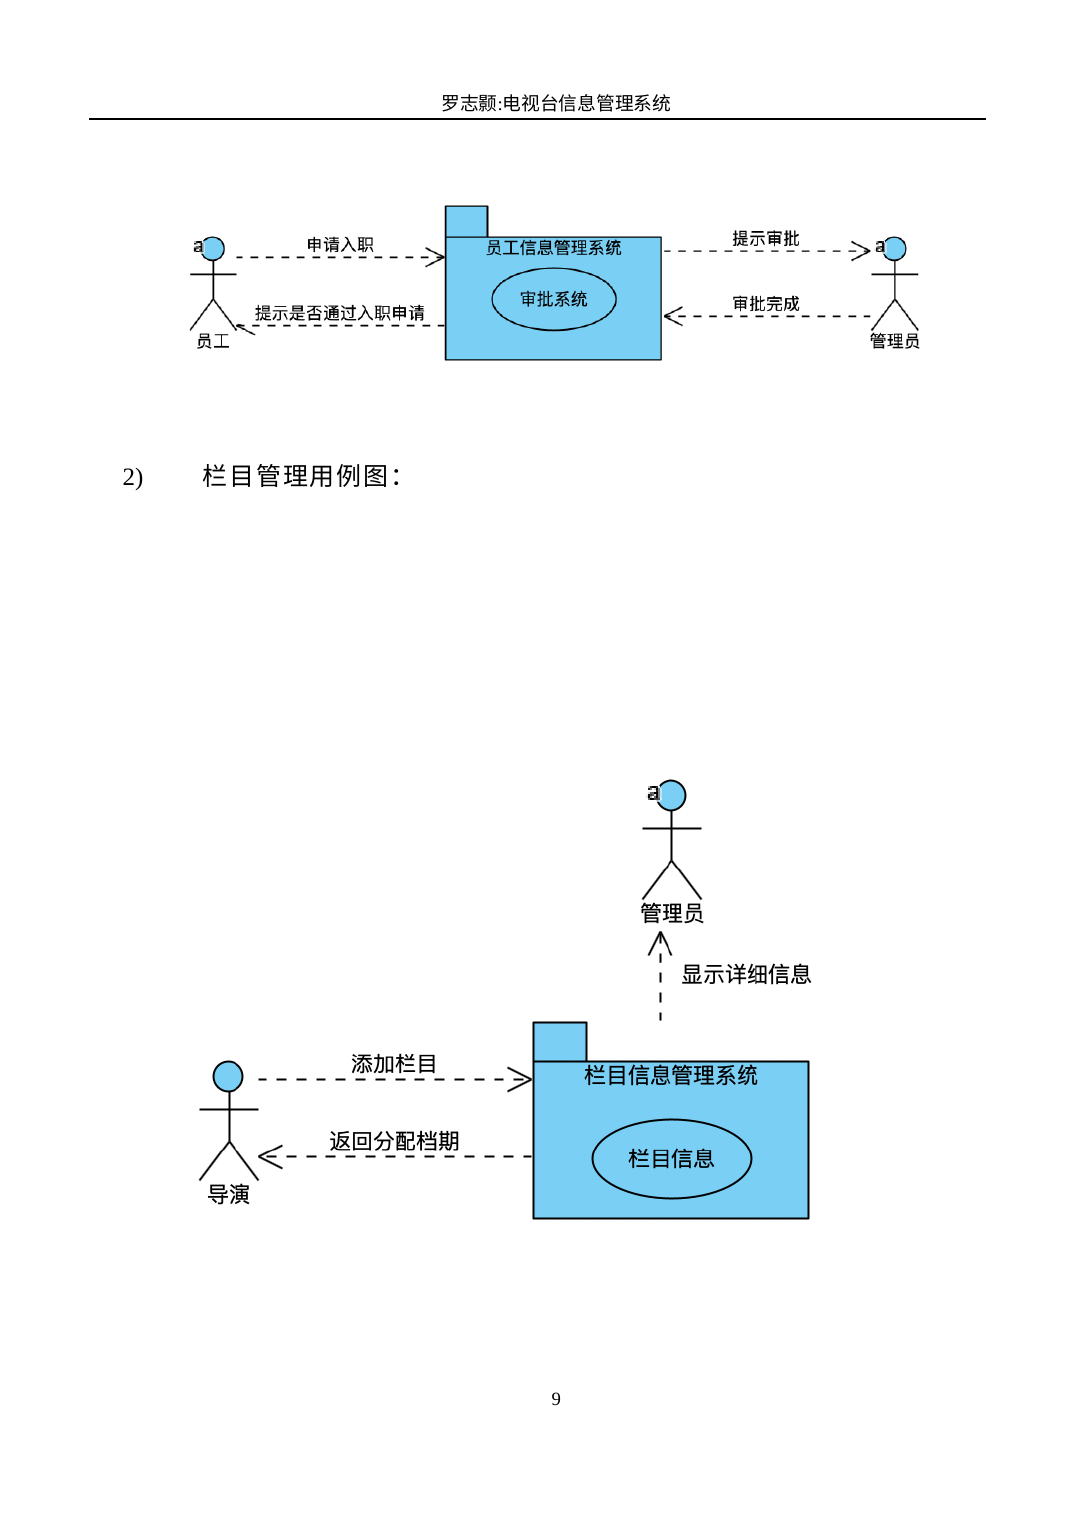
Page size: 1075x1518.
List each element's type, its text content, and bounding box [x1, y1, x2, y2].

picture [149, 681, 1015, 1338]
picture [149, 168, 1015, 432]
